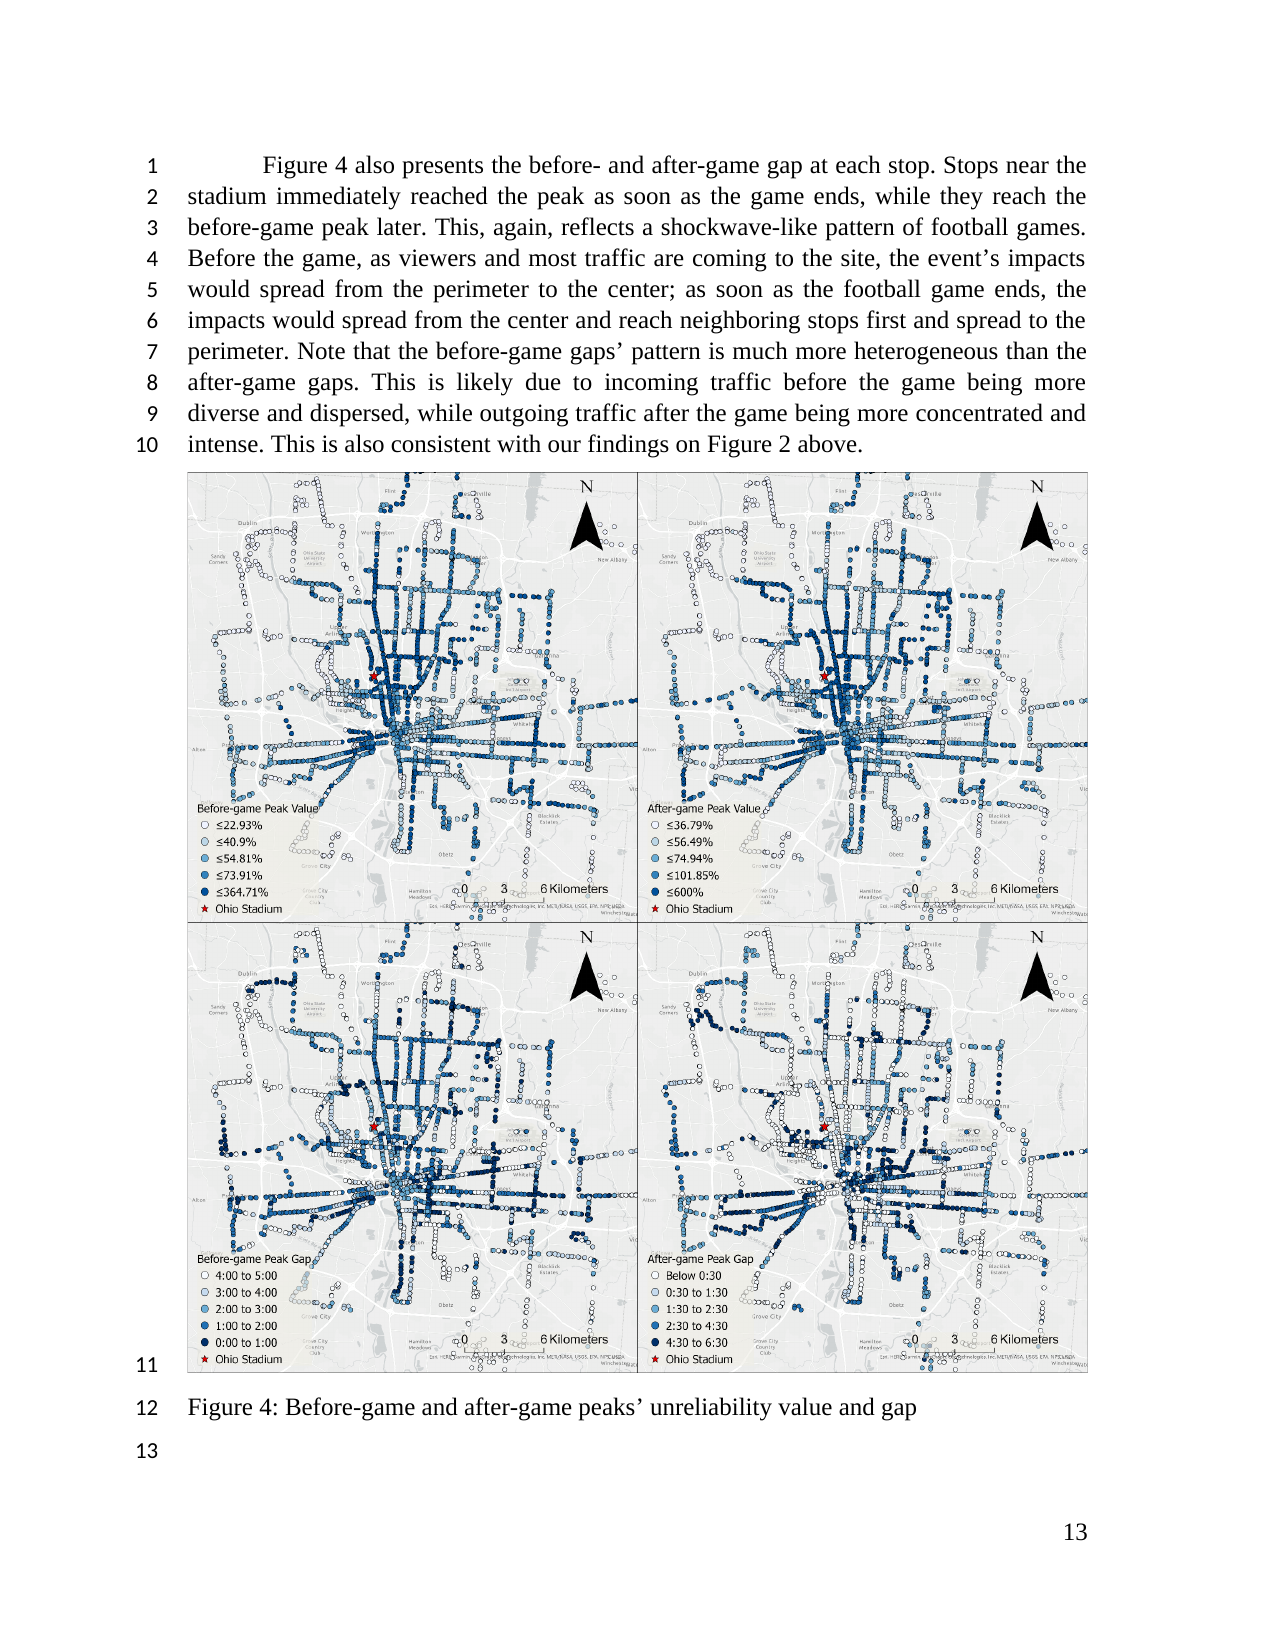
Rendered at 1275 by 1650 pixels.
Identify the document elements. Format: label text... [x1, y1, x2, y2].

text Figure 4 also presents the before- and after-game gap at each stop. Stops near the stadium immediately reached the peak as soon as the game ends, while they reach the before-game peak later. This, again, reflects a shockwave-like pattern of football games. Before the game, as viewers and most traffic are coming to the site, the event’s impacts would spread from the perimeter to the center; as soon as the football game ends, the impacts would spread from the center and reach neighboring stops first and spread to the perimeter. Note that the before-game gaps’ pattern is much more heterogeneous than the after-game gaps. This is likely due to incoming traffic before the game being more diverse and dispersed, while outgoing traffic after the game being more concentrated and intense. This is also consistent with our findings on Figure 2 above. [187, 150, 1087, 458]
picture [187, 472, 1088, 1373]
